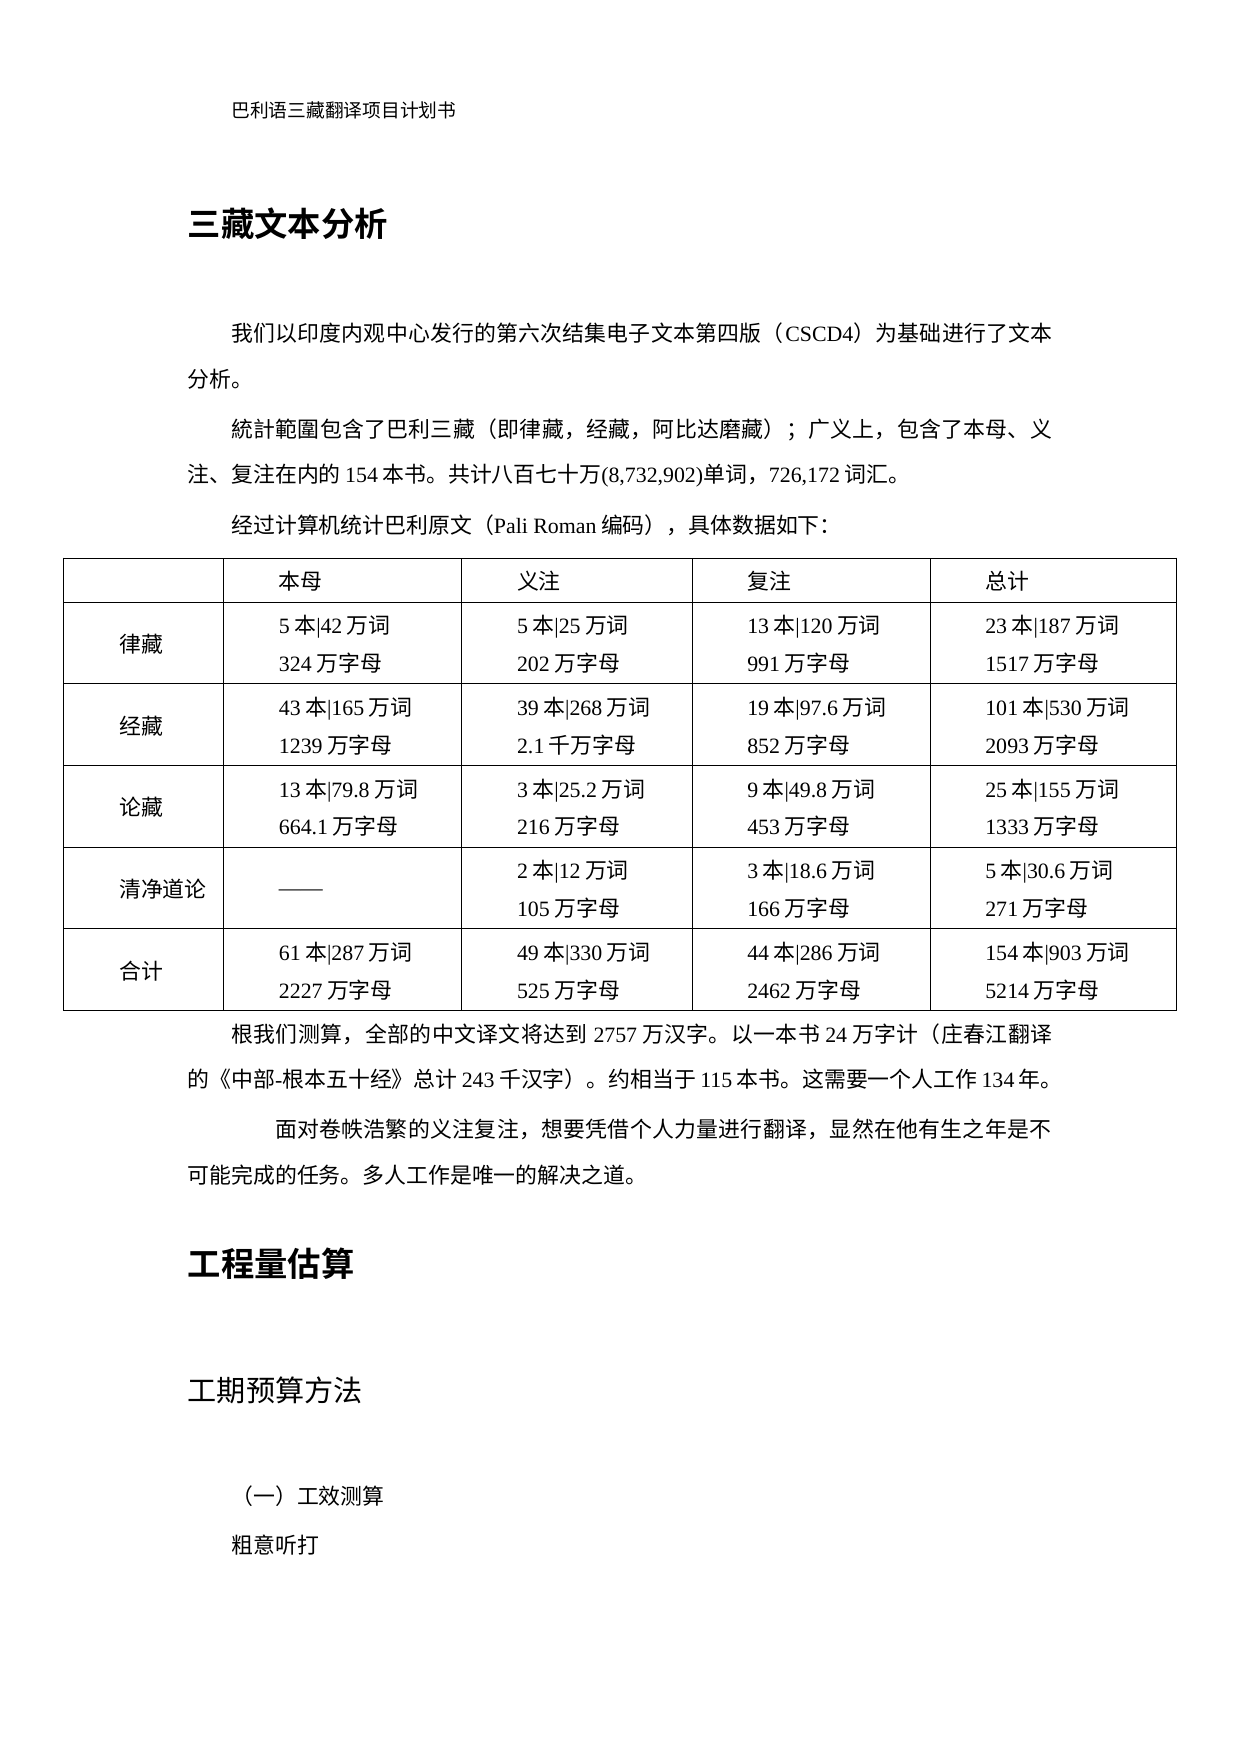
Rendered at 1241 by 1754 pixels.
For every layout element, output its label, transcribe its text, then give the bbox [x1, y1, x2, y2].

table_cell —— [224, 848, 461, 928]
table_cell 9本|49.8万词 453万字母 [693, 766, 930, 847]
table_cell 49本|330万词 525万字母 [462, 929, 692, 1010]
table_cell 13本|120万词 991万字母 [693, 603, 930, 683]
table_header 义注 [462, 559, 692, 602]
table_cell 5本|25万词 202万字母 [462, 603, 692, 683]
table_header [64, 559, 223, 602]
table_cell 律藏 [64, 603, 223, 683]
table_cell 合计 [64, 929, 223, 1010]
table_cell 25本|155万词 1333万字母 [931, 766, 1176, 847]
table_cell 清净道论 [64, 848, 223, 928]
subtitle 工期预算方法 [187, 1356, 1053, 1421]
table_cell 5本|30.6万词 271万字母 [931, 848, 1176, 928]
subtitle 三藏文本分析 [187, 189, 1053, 254]
table_cell 5本|42万词 324万字母 [224, 603, 461, 683]
table_cell 论藏 [64, 766, 223, 847]
table_cell 61本|287万词 2227万字母 [224, 929, 461, 1010]
table_cell 43本|165万词 1239万字母 [224, 684, 461, 765]
table_cell 13本|79.8万词 664.1万字母 [224, 766, 461, 847]
table_cell 39本|268万词 2.1千万字母 [462, 684, 692, 765]
table_header 本母 [224, 559, 461, 602]
text 经过计算机统计巴利原文（Pali Roman编码），具体数据如下： [187, 507, 1053, 540]
table_cell 101本|530万词 2093万字母 [931, 684, 1176, 765]
table_cell 2本|12万词 105万字母 [462, 848, 692, 928]
text 根我们测算，全部的中文译文将达到2757万汉字。以一本书24万字计（庄春江翻译的《中部-根本五十经》总计243千汉字）。约相当于115本书。这需要一个人工作134年。 [187, 1016, 1053, 1094]
text 統計範圍包含了巴利三藏（即律藏，经藏，阿比达磨藏）；广义上，包含了本母、义注、复注在内的154本书。共计八百七十万(8,732,902)单词，726,172词汇。 [187, 412, 1053, 489]
table_cell 经藏 [64, 684, 223, 765]
table_header 复注 [693, 559, 930, 602]
table_header 总计 [931, 559, 1176, 602]
table_cell 3本|25.2万词 216万字母 [462, 766, 692, 847]
text 粗意听打 [187, 1528, 1053, 1560]
text 我们以印度内观中心发行的第六次结集电子文本第四版（CSCD4）为基础进行了文本分析。 [187, 316, 1053, 394]
table_cell 23本|187万词 1517万字母 [931, 603, 1176, 683]
text 面对卷帙浩繁的义注复注，想要凭借个人力量进行翻译，显然在他有生之年是不可能完成的任务。多人工作是唯一的解决之道。 [187, 1112, 1053, 1190]
table_cell 3本|18.6万词 166万字母 [693, 848, 930, 928]
text （一）工效测算 [187, 1479, 1053, 1510]
subtitle 工程量估算 [187, 1229, 1053, 1294]
table_cell 154本|903万词 5214万字母 [931, 929, 1176, 1010]
table_cell 19本|97.6万词 852万字母 [693, 684, 930, 765]
table_cell 44本|286万词 2462万字母 [693, 929, 930, 1010]
